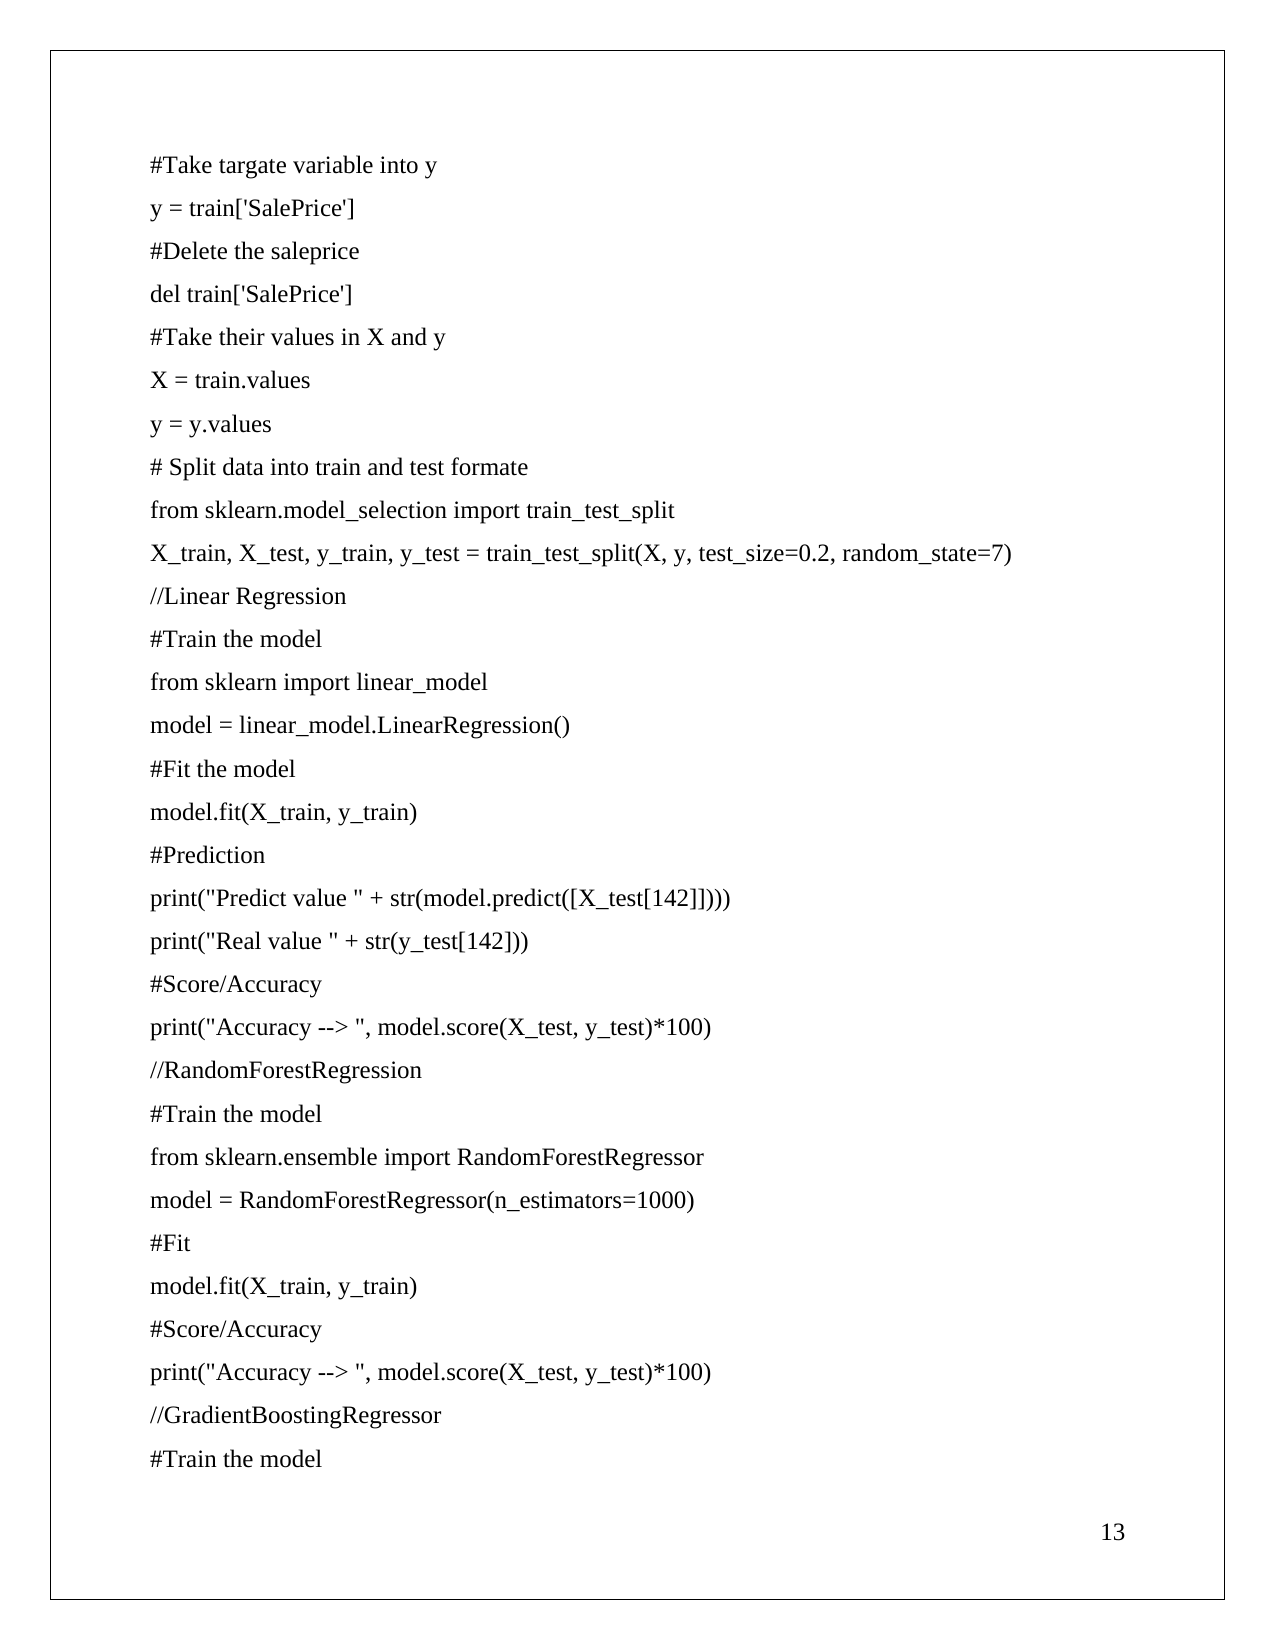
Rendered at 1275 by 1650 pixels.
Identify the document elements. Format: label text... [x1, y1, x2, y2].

text from sklearn.model_selection import train_test_split [150, 495, 1125, 524]
text y = y.values [150, 409, 1125, 437]
text #Score/Accuracy [150, 1314, 1125, 1343]
text //RandomForestRegression [150, 1056, 1125, 1084]
text model = linear_model.LinearRegression() [150, 711, 1125, 739]
text #Train the model [150, 624, 1125, 653]
text X = train.values [150, 366, 1125, 394]
text print("Accuracy --> ", model.score(X_test, y_test)*100) [150, 1357, 1125, 1386]
text print("Accuracy --> ", model.score(X_test, y_test)*100) [150, 1012, 1125, 1041]
text #Take targate variable into y [150, 150, 1125, 179]
text print("Real value " + str(y_test[142])) [150, 926, 1125, 955]
text from sklearn import linear_model [150, 667, 1125, 696]
text #Train the model [150, 1444, 1125, 1472]
text //GradientBoostingRegressor [150, 1401, 1125, 1429]
text # Split data into train and test formate [150, 452, 1125, 481]
text X_train, X_test, y_train, y_test = train_test_split(X, y, test_size=0.2, random_state=7) [150, 538, 1125, 567]
text del train['SalePrice'] [150, 279, 1125, 308]
text model.fit(X_train, y_train) [150, 797, 1125, 826]
text #Train the model [150, 1099, 1125, 1127]
text model = RandomForestRegressor(n_estimators=1000) [150, 1185, 1125, 1214]
text #Fit [150, 1228, 1125, 1257]
text #Fit the model [150, 754, 1125, 782]
text from sklearn.ensemble import RandomForestRegressor [150, 1142, 1125, 1171]
text //Linear Regression [150, 581, 1125, 610]
text #Take their values in X and y [150, 322, 1125, 351]
text #Score/Accuracy [150, 969, 1125, 998]
text #Delete the saleprice [150, 236, 1125, 265]
text #Prediction [150, 840, 1125, 869]
text model.fit(X_train, y_train) [150, 1271, 1125, 1300]
text print("Predict value " + str(model.predict([X_test[142]]))) [150, 883, 1125, 912]
text y = train['SalePrice'] [150, 193, 1125, 222]
